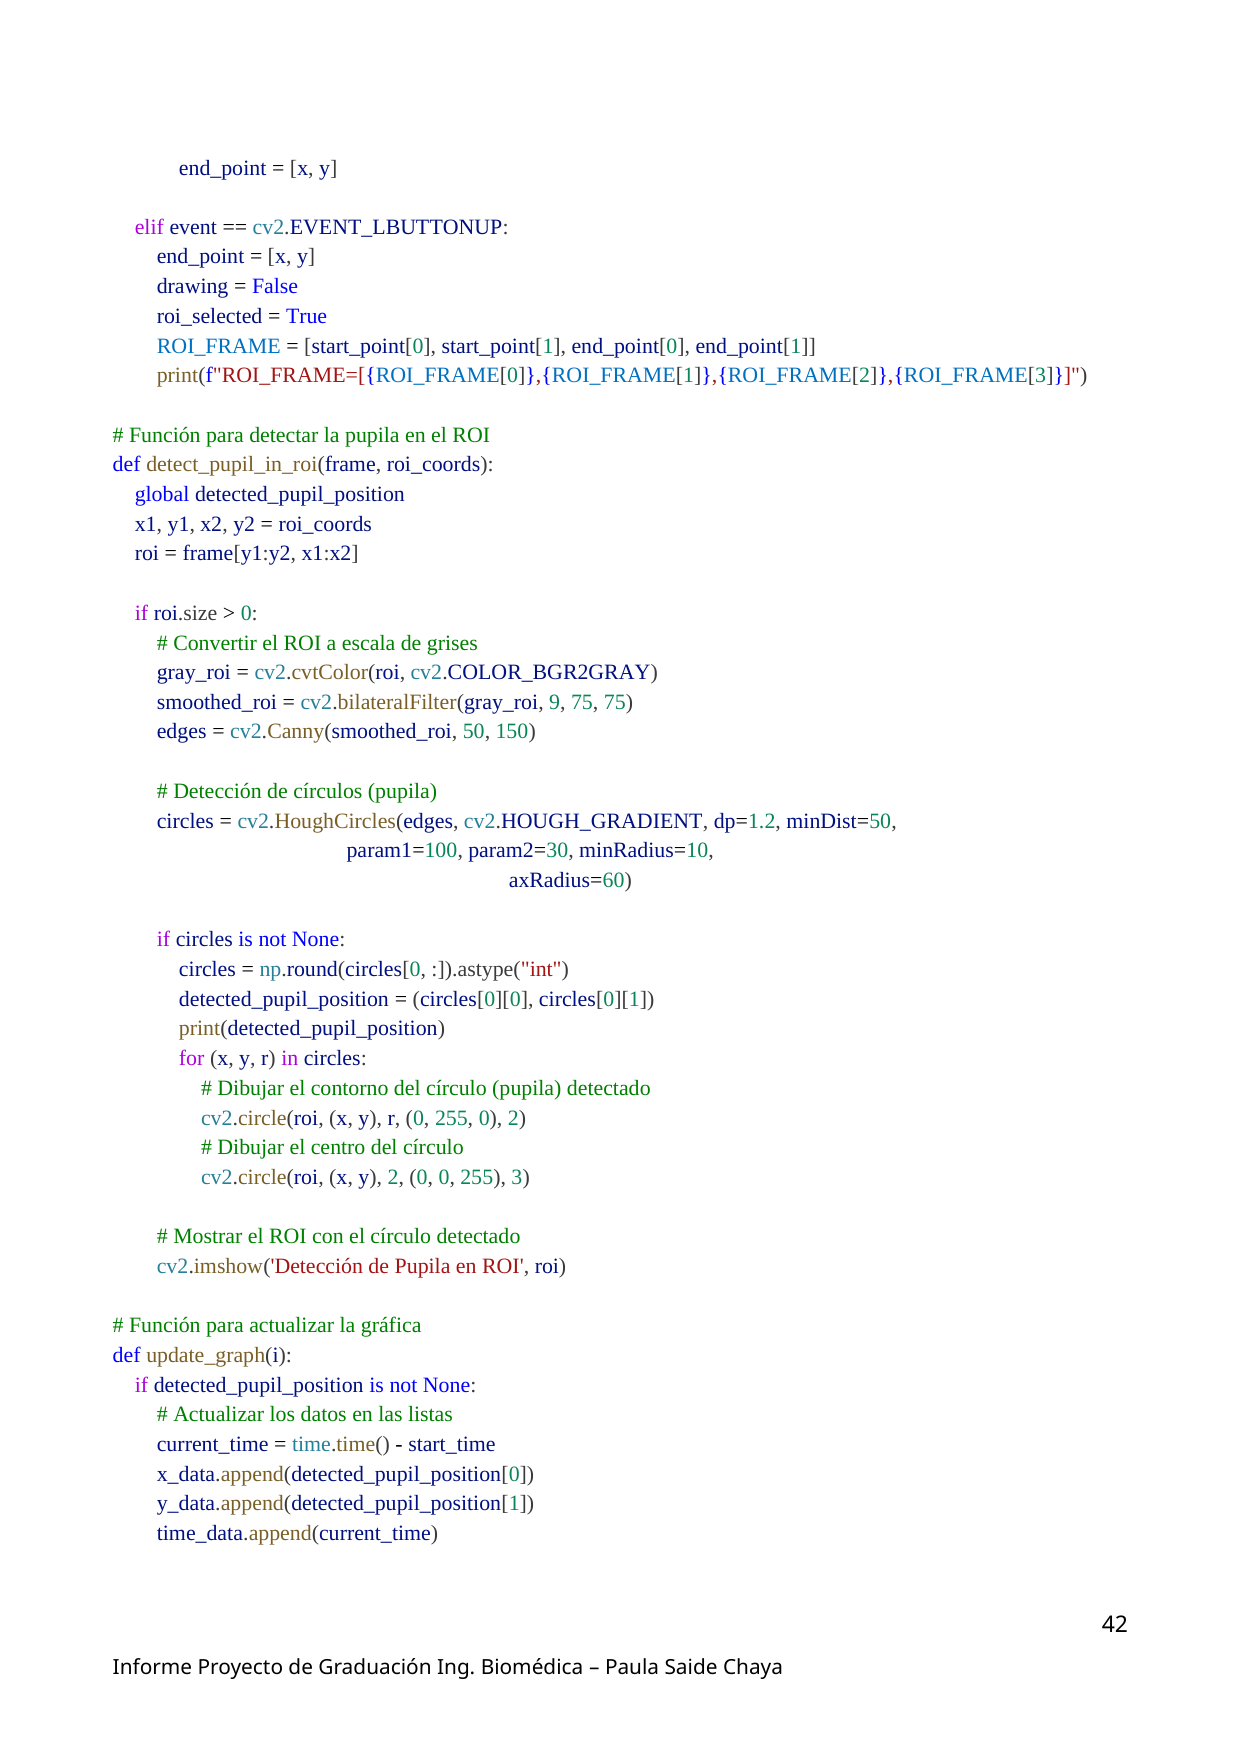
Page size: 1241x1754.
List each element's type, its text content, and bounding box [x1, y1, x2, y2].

text time_data.append(current_time) [112, 1516, 1128, 1545]
text x1, y1, x2, y2 = roi_coords [112, 506, 1128, 536]
text end_point = [x, y] [112, 150, 1128, 180]
text elif event == cv2.EVENT_LBUTTONUP: [112, 209, 1128, 239]
text # Función para detectar la pupila en el ROI [112, 417, 1128, 447]
text # Mostrar el ROI con el círculo detectado [112, 1219, 1128, 1248]
text if detected_pupil_position is not None: [112, 1367, 1128, 1397]
text # Actualizar los datos en las listas [112, 1397, 1128, 1427]
text cv2.imshow('Detección de Pupila en ROI', roi) [112, 1248, 1128, 1278]
text end_point = [x, y] [112, 239, 1128, 269]
text print(f"ROI_FRAME=[{ROI_FRAME[0]},{ROI_FRAME[1]},{ROI_FRAME[2]},{ROI_FRAME[3]}]") [112, 358, 1128, 387]
text axRadius=60) [481, 862, 1128, 892]
text gray_roi = cv2.cvtColor(roi, cv2.COLOR_BGR2GRAY) [112, 655, 1128, 684]
text roi = frame[y1:y2, x1:x2] [112, 536, 1128, 566]
text smoothed_roi = cv2.bilateralFilter(gray_roi, 9, 75, 75) [112, 684, 1128, 714]
text ROI_FRAME = [start_point[0], start_point[1], end_point[0], end_point[1]] [112, 328, 1128, 358]
text drawing = False [112, 269, 1128, 298]
text if circles is not None: [112, 922, 1128, 952]
text cv2.circle(roi, (x, y), r, (0, 255, 0), 2) [112, 1100, 1128, 1130]
text cv2.circle(roi, (x, y), 2, (0, 0, 255), 3) [112, 1159, 1128, 1189]
text circles = np.round(circles[0, :]).astype("int") [112, 952, 1128, 981]
text detected_pupil_position = (circles[0][0], circles[0][1]) [112, 981, 1128, 1011]
text x_data.append(detected_pupil_position[0]) [112, 1456, 1128, 1486]
text param1=100, param2=30, minRadius=10, [186, 833, 1128, 862]
text def update_graph(i): [112, 1337, 1128, 1367]
text print(detected_pupil_position) [112, 1011, 1128, 1041]
text current_time = time.time() - start_time [112, 1427, 1128, 1456]
text def detect_pupil_in_roi(frame, roi_coords): [112, 447, 1128, 477]
text global detected_pupil_position [112, 477, 1128, 506]
text roi_selected = True [112, 298, 1128, 328]
text # Dibujar el centro del círculo [112, 1130, 1128, 1159]
text for (x, y, r) in circles: [112, 1041, 1128, 1070]
text circles = cv2.HoughCircles(edges, cv2.HOUGH_GRADIENT, dp=1.2, minDist=50, [112, 803, 1128, 833]
text y_data.append(detected_pupil_position[1]) [112, 1486, 1128, 1516]
text if roi.size > 0: [112, 595, 1128, 625]
text # Detección de círculos (pupila) [112, 773, 1128, 803]
text edges = cv2.Canny(smoothed_roi, 50, 150) [112, 714, 1128, 744]
text # Dibujar el contorno del círculo (pupila) detectado [112, 1070, 1128, 1100]
text # Función para actualizar la gráfica [112, 1308, 1128, 1337]
text # Convertir el ROI a escala de grises [112, 625, 1128, 655]
